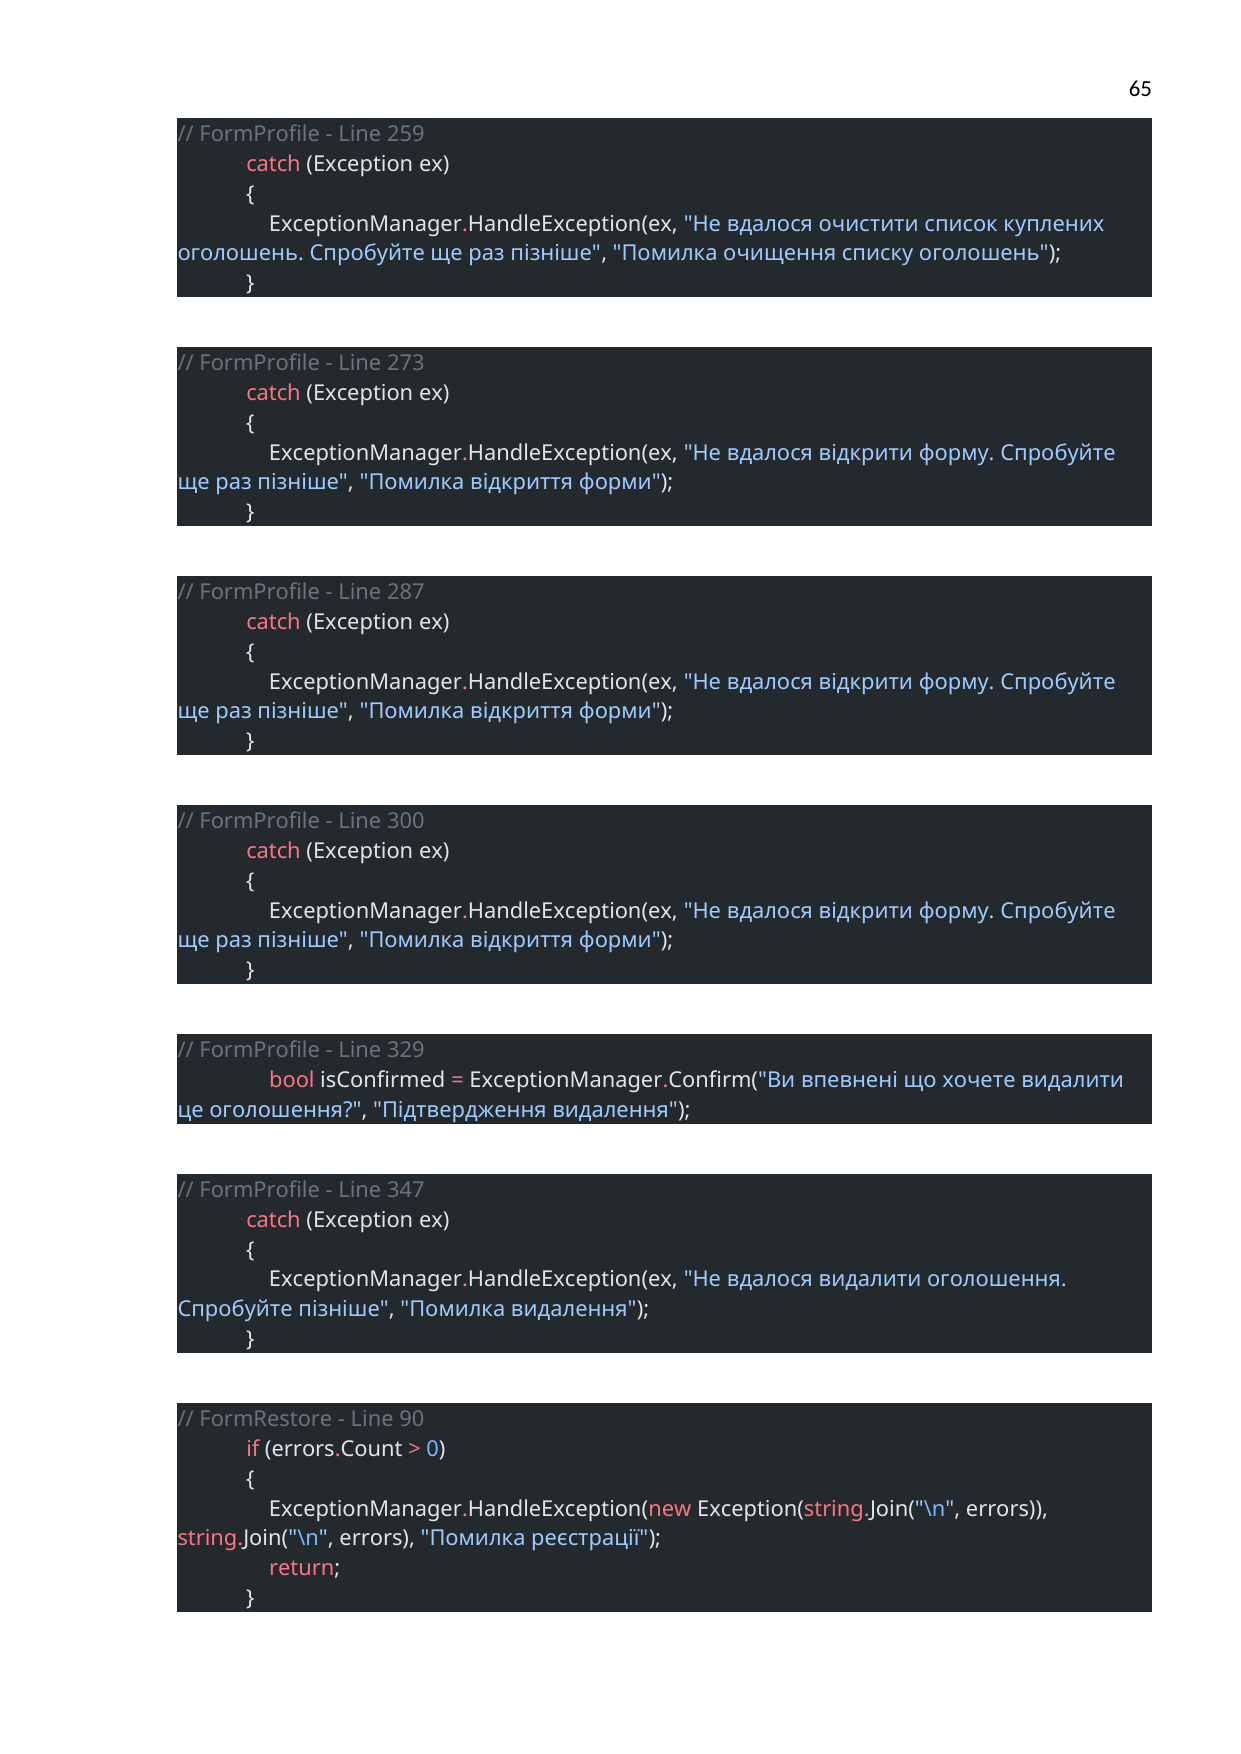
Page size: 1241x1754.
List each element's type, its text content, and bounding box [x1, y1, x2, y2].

text ExceptionManager.HandleException(ex, "Не вдалося відкрити форму. Спробуйте ще раз пізніше", "Помилка відкриття форми"); [177, 895, 1152, 954]
text { [177, 865, 1152, 895]
text catch (Exception ex) [177, 835, 1152, 865]
text } [177, 725, 1152, 755]
text return; [177, 1552, 1152, 1582]
text { [177, 407, 1152, 437]
text catch (Exception ex) [177, 1204, 1152, 1234]
text } [177, 1323, 1152, 1353]
text ExceptionManager.HandleException(ex, "Не вдалося видалити оголошення. Спробуйте пізніше", "Помилка видалення"); [177, 1263, 1152, 1323]
text ExceptionManager.HandleException(ex, "Не вдалося очистити список куплених оголошень. Спробуйте ще раз пізніше", "Помилка очищення списку оголошень"); [177, 207, 1152, 267]
text // FormProfile - Line 329 [177, 1034, 1152, 1064]
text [177, 1492, 1152, 1552]
text // FormProfile - Line 259 [177, 118, 1152, 148]
text // FormRestore - Line 90 [177, 1403, 1152, 1433]
text } [177, 1582, 1152, 1612]
text // FormProfile - Line 287 [177, 576, 1152, 606]
text ExceptionManager.HandleException(ex, "Не вдалося відкрити форму. Спробуйте ще раз пізніше", "Помилка відкриття форми"); [177, 437, 1152, 496]
text catch (Exception ex) [177, 606, 1152, 636]
text // FormProfile - Line 273 [177, 347, 1152, 377]
text { [177, 1234, 1152, 1263]
text { [177, 636, 1152, 666]
text } [177, 954, 1152, 984]
text if (errors.Count > 0) [177, 1433, 1152, 1463]
text // FormProfile - Line 300 [177, 805, 1152, 835]
text bool isConfirmed = ExceptionManager.Confirm("Ви впевнені що хочете видалити це оголошення?", "Підтвердження видалення"); [177, 1064, 1152, 1124]
text ExceptionManager.HandleException(ex, "Не вдалося відкрити форму. Спробуйте ще раз пізніше", "Помилка відкриття форми"); [177, 666, 1152, 725]
text catch (Exception ex) [177, 377, 1152, 407]
text catch (Exception ex) [177, 148, 1152, 178]
text { [177, 1463, 1152, 1492]
text // FormProfile - Line 347 [177, 1174, 1152, 1204]
text } [177, 267, 1152, 297]
text } [177, 496, 1152, 526]
text { [177, 178, 1152, 207]
